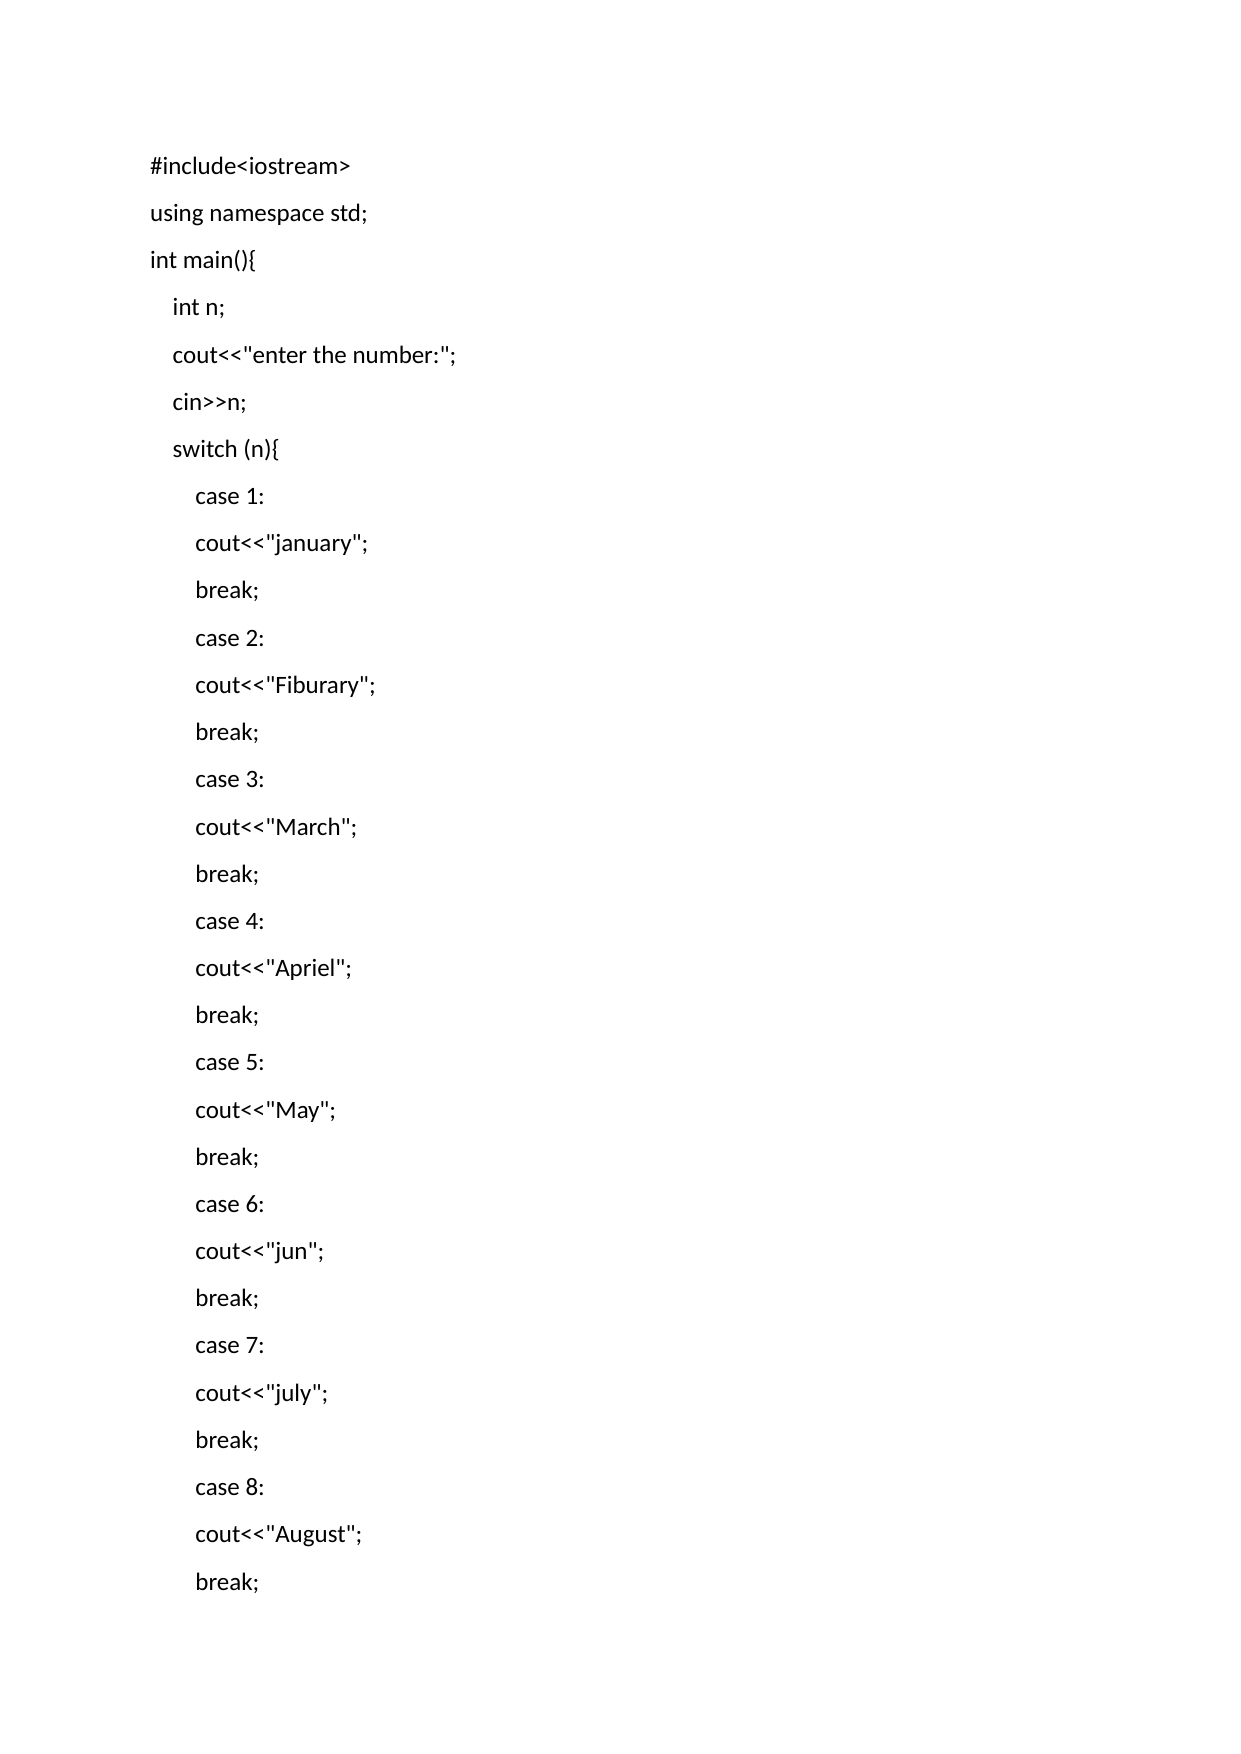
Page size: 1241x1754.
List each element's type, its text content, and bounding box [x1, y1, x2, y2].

text case 1: [150, 480, 1090, 511]
text cout<<"May"; [150, 1094, 1090, 1124]
text cout<<"jun"; [150, 1235, 1090, 1266]
text cout<<"Fiburary"; [150, 669, 1090, 699]
text cout<<"enter the number:"; [150, 339, 1090, 369]
text cout<<"july"; [150, 1377, 1090, 1407]
text case 5: [150, 1047, 1090, 1077]
text cout<<"january"; [150, 527, 1090, 558]
text break; [150, 858, 1090, 888]
text break; [150, 1566, 1090, 1596]
text int main(){ [150, 244, 1090, 275]
text int n; [150, 292, 1090, 322]
text #include<iostream> [150, 150, 1090, 181]
text break; [150, 999, 1090, 1030]
text cout<<"March"; [150, 811, 1090, 841]
text break; [150, 1424, 1090, 1454]
text using namespace std; [150, 197, 1090, 228]
text cin>>n; [150, 386, 1090, 416]
text case 7: [150, 1330, 1090, 1360]
text case 4: [150, 905, 1090, 936]
text case 8: [150, 1471, 1090, 1502]
text cout<<"August"; [150, 1518, 1090, 1549]
text case 2: [150, 622, 1090, 652]
text break; [150, 1282, 1090, 1313]
text case 3: [150, 763, 1090, 794]
text break; [150, 1141, 1090, 1171]
text break; [150, 575, 1090, 605]
text break; [150, 716, 1090, 747]
text switch (n){ [150, 433, 1090, 464]
text cout<<"Apriel"; [150, 952, 1090, 983]
text case 6: [150, 1188, 1090, 1219]
